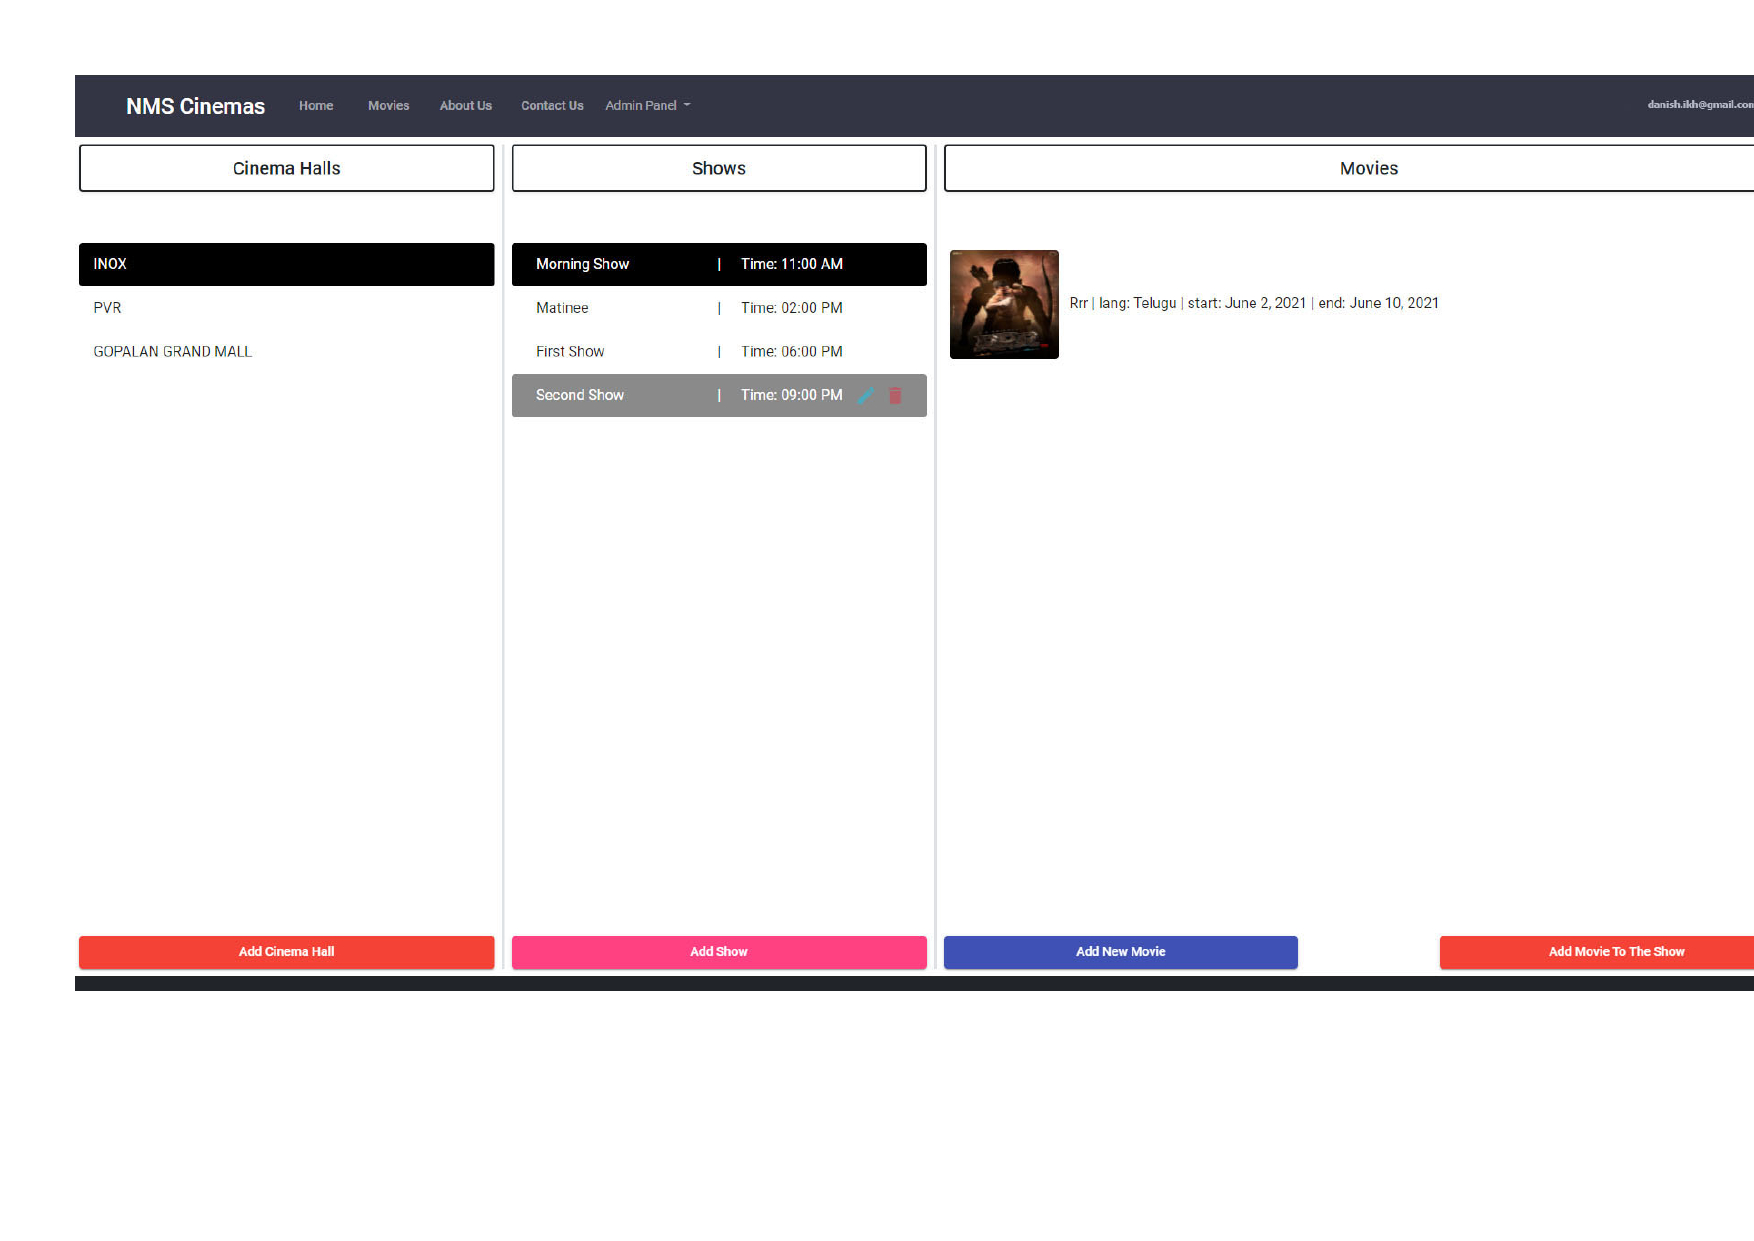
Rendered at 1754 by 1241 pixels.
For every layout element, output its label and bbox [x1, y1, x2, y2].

picture [75, 75, 1754, 991]
